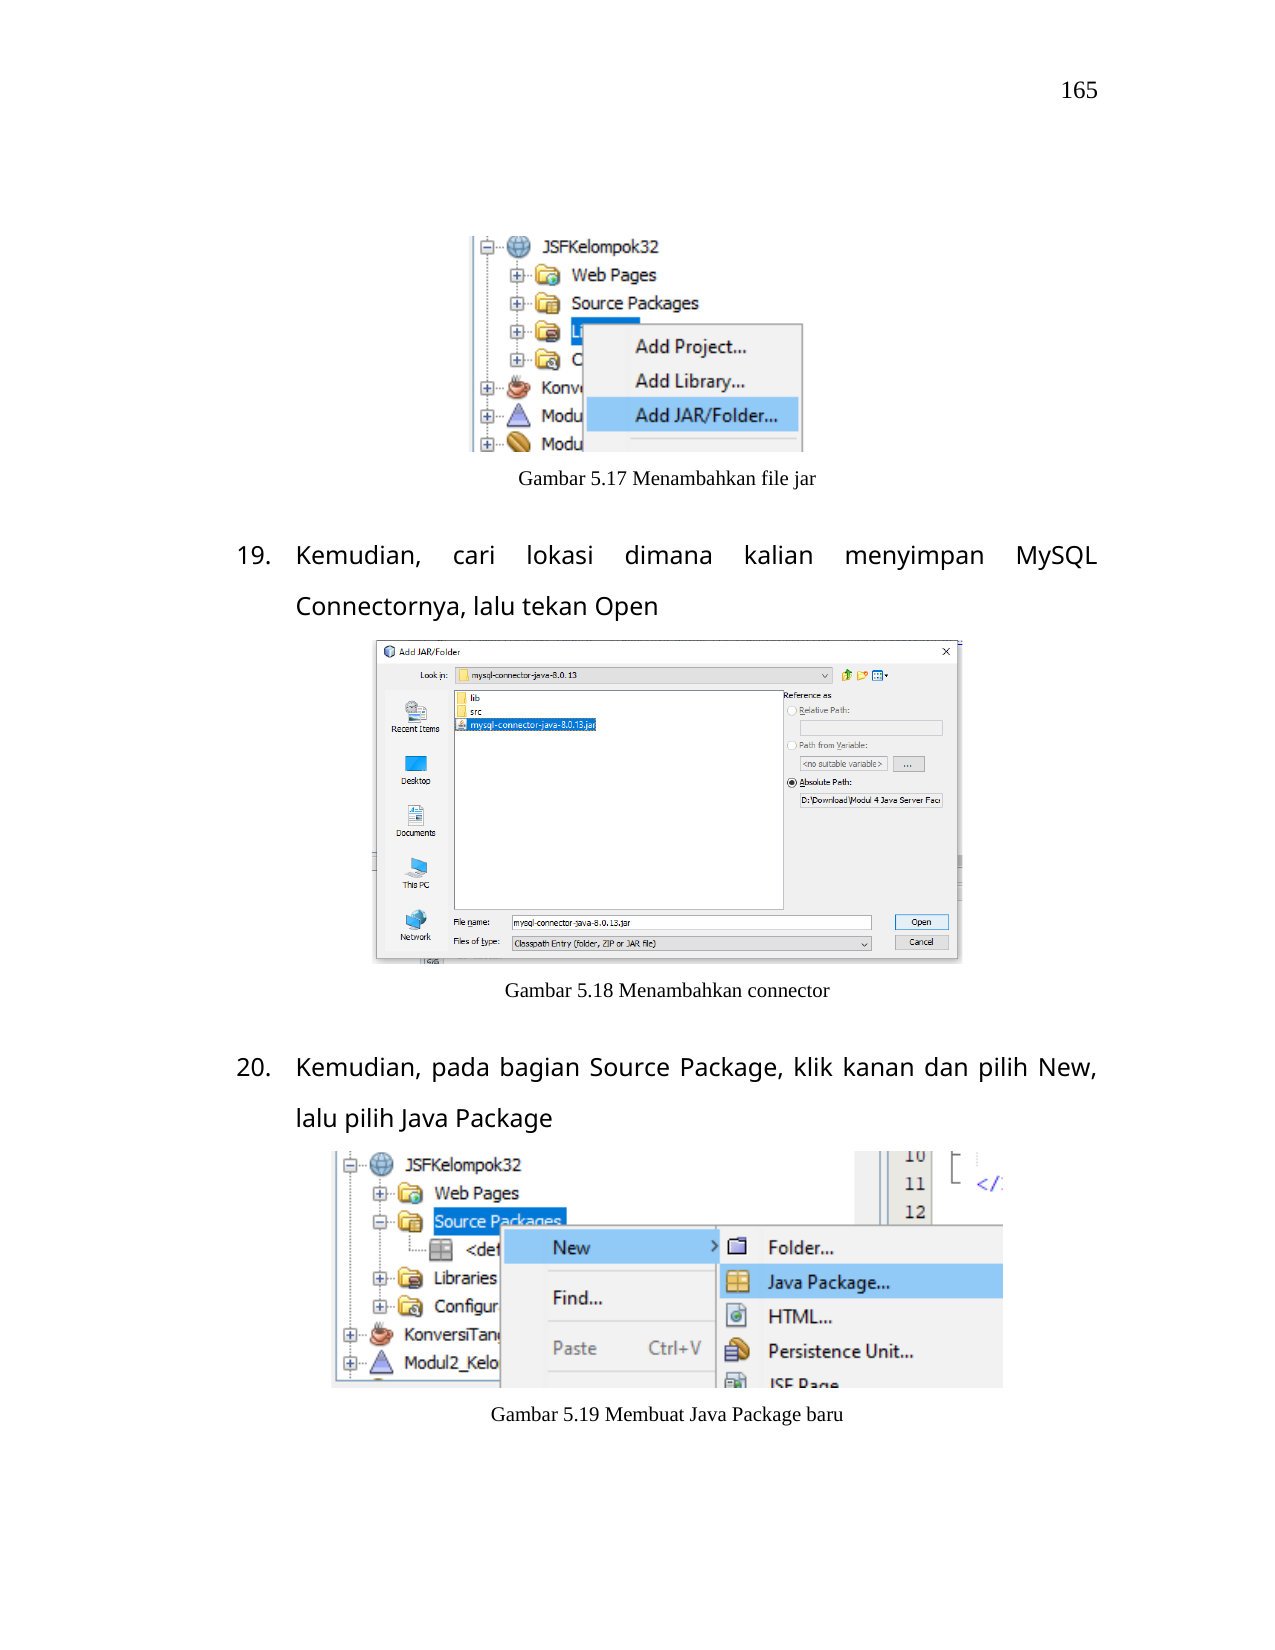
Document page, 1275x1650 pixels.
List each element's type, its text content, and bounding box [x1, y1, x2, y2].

text Gambar 5.18 Menambahkan connector [236, 978, 1098, 1002]
text Gambar 5.19 Membuat Java Package baru [236, 1402, 1098, 1426]
list Kemudian, pada bagian Source Package, klik kanan dan pilih New, lalu pilih Java Package [236, 1050, 1098, 1135]
picture [468, 236, 866, 452]
list Kemudian, cari lokasi dimana kalian menyimpan MySQL Connectornya, lalu tekan Open [236, 538, 1098, 623]
text Gambar 5.17 Menambahkan file jar [236, 466, 1098, 490]
picture [331, 1151, 1003, 1388]
picture [371, 640, 963, 964]
